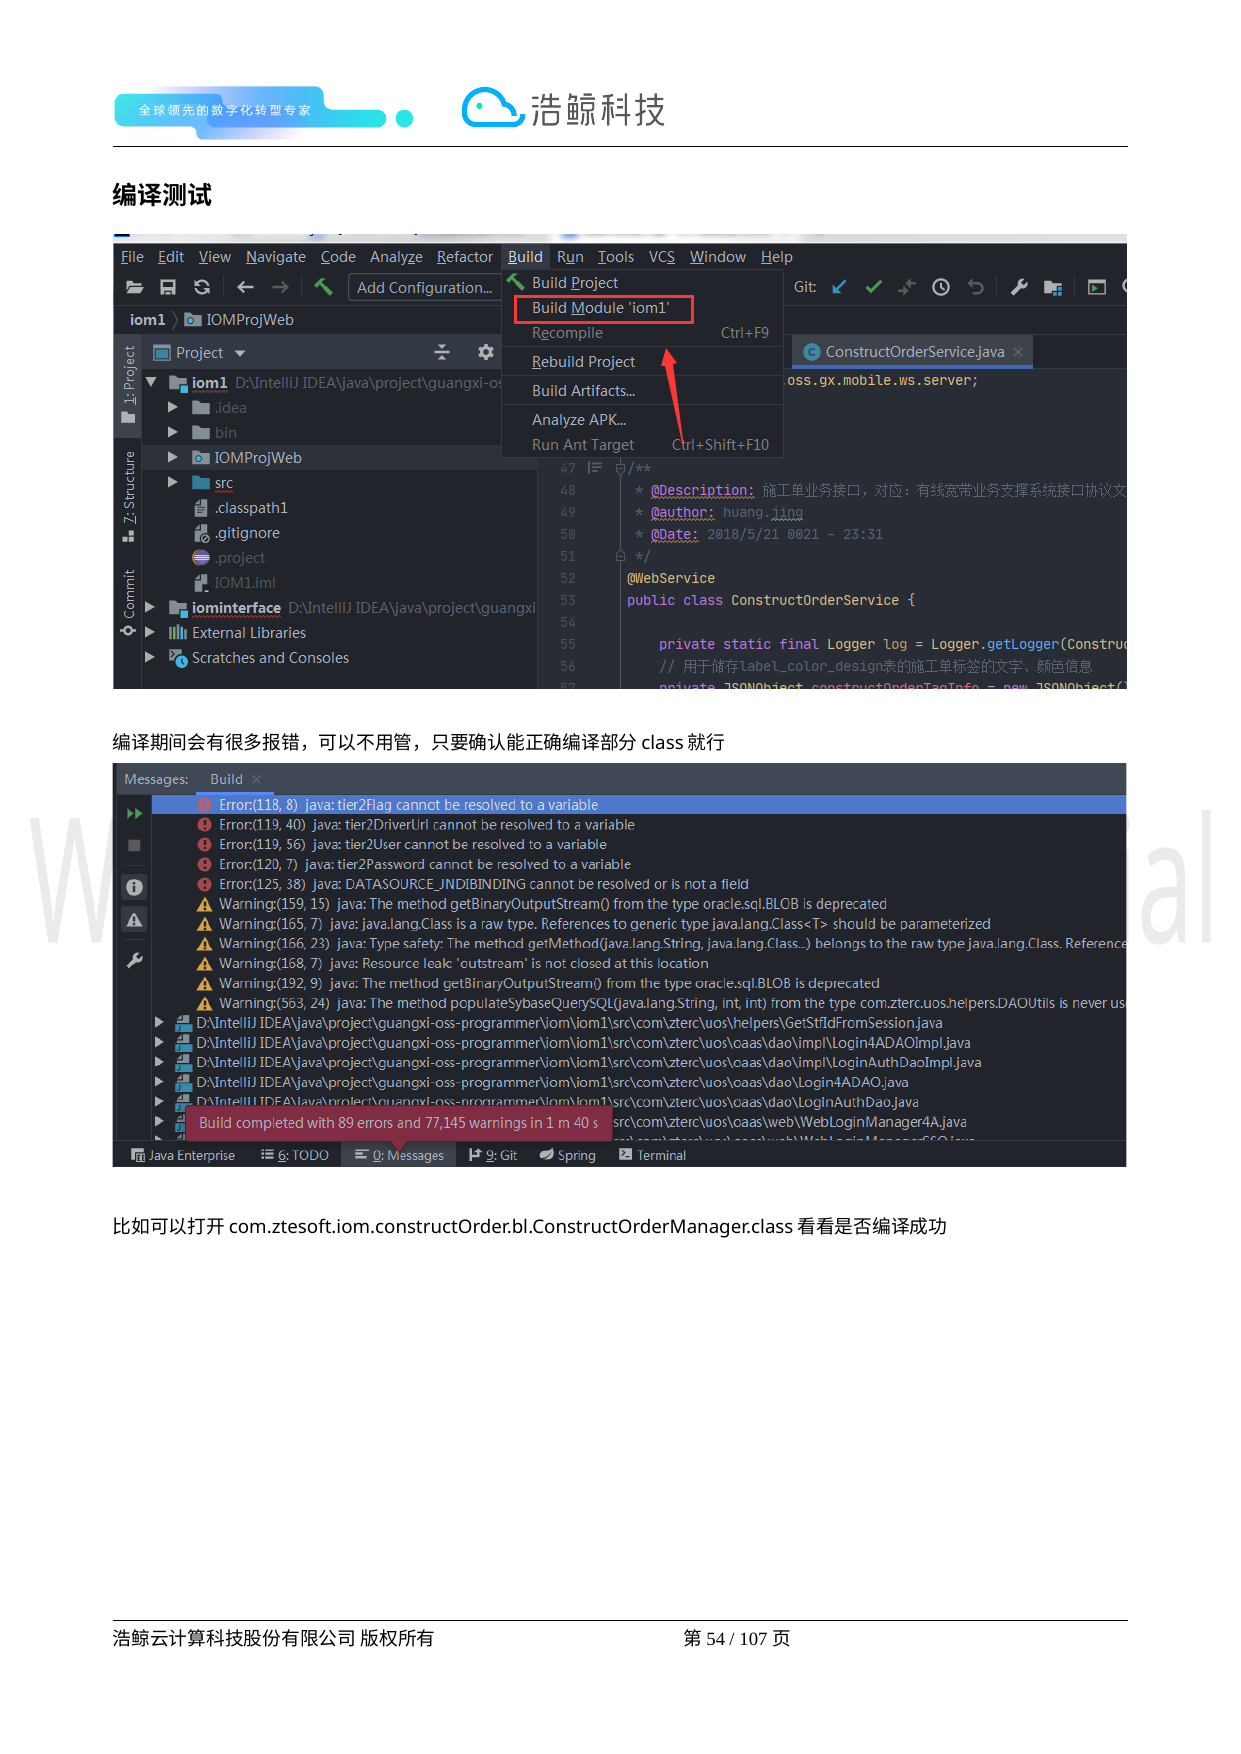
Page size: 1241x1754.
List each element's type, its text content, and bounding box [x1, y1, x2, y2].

text 比如可以打开com.ztesoft.iom.constructOrder.bl.ConstructOrderManager.class看看是否编译成功 [112, 1204, 1128, 1248]
picture [112, 81, 417, 144]
subtitle 编译测试 [112, 172, 1128, 216]
picture [112, 234, 1127, 689]
picture [112, 763, 1127, 1167]
picture [423, 70, 668, 144]
text 编译期间会有很多报错，可以不用管，只要确认能正确编译部分class就行 [112, 719, 1128, 763]
